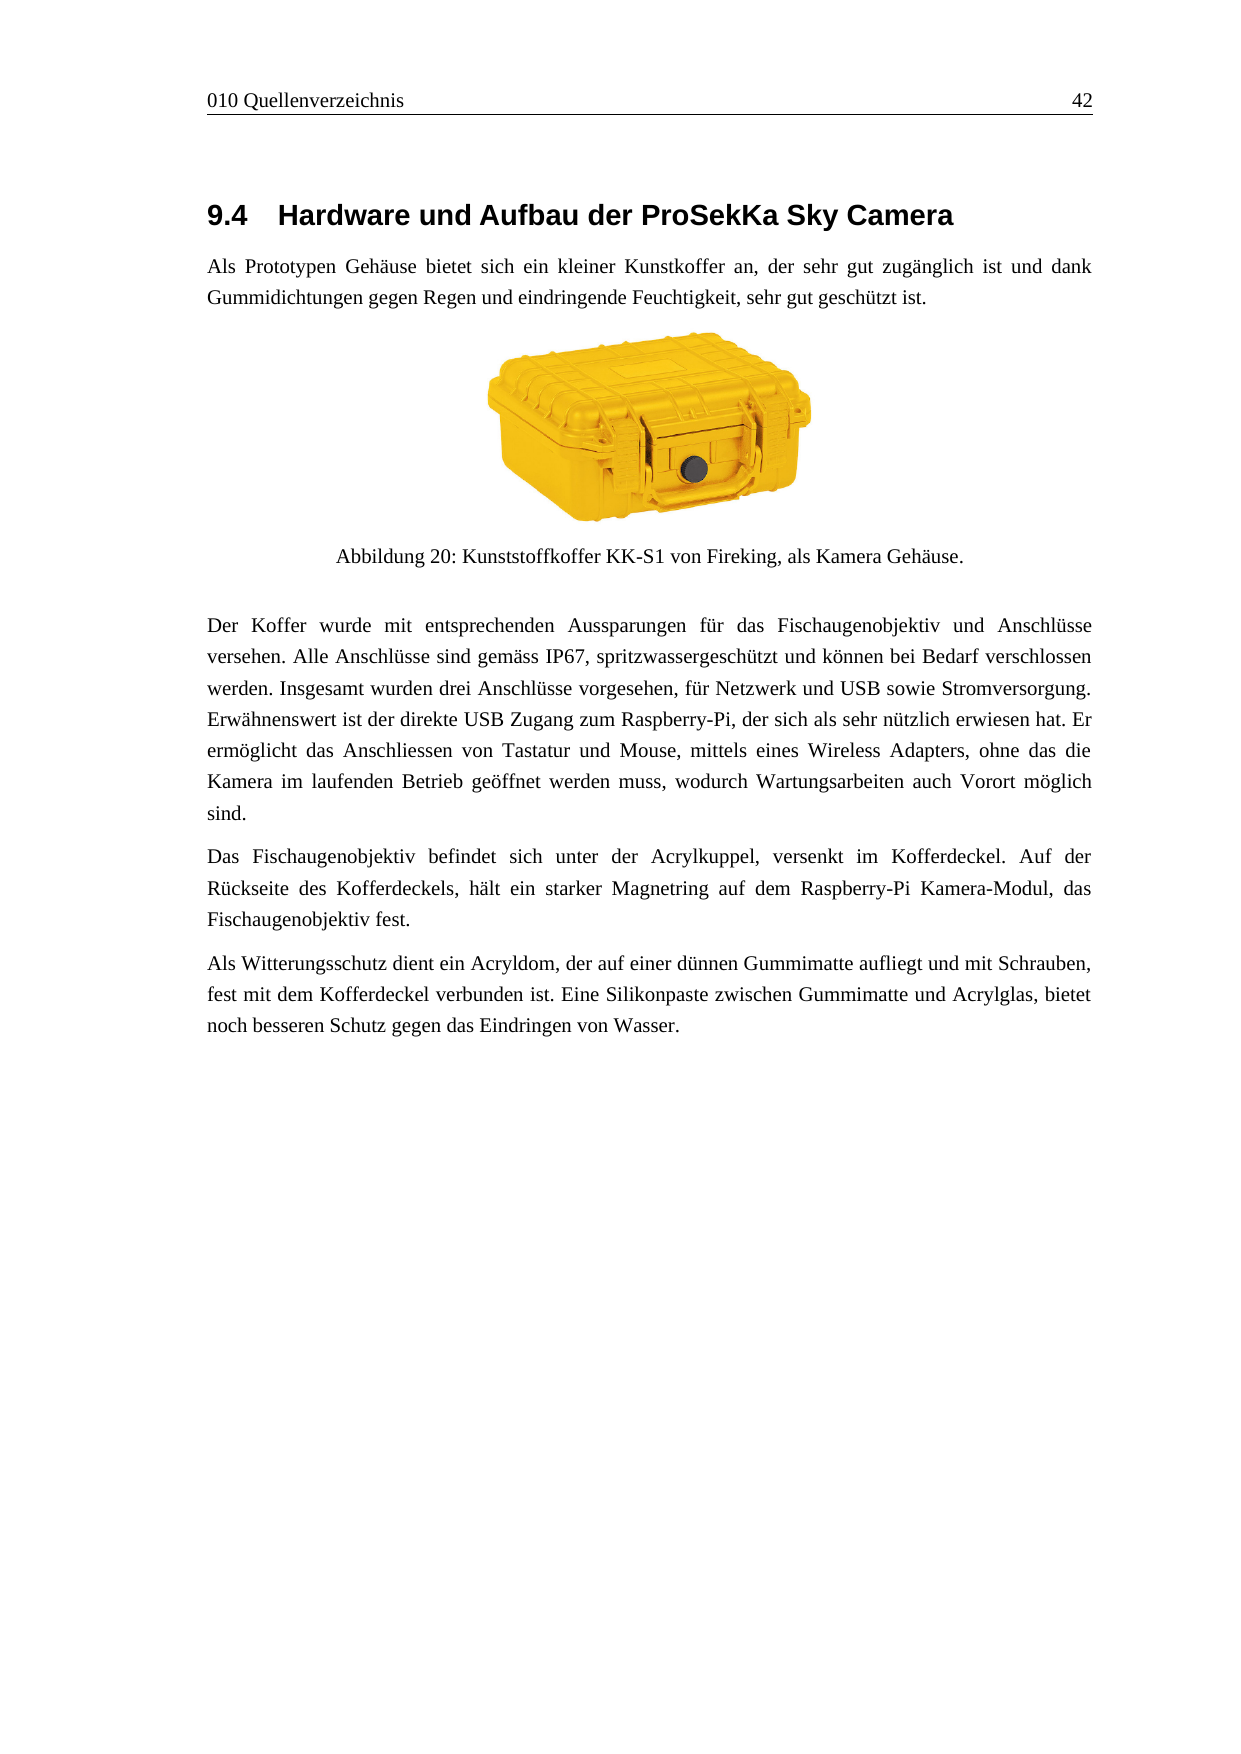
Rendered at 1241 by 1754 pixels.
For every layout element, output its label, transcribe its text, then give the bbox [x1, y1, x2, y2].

text Der Koffer wurde mit entsprechenden Aussparungen für das Fischaugenobjektiv und Anschlüsse versehen. Alle Anschlüsse sind gemäss IP67, spritzwassergeschützt und können bei Bedarf verschlossen werden. Insgesamt wurden drei Anschlüsse vorgesehen, für Netzwerk und USB sowie Stromversorgung. Erwähnenswert ist der direkte USB Zugang zum Raspberry-Pi, der sich als sehr nützlich erwiesen hat. Er ermöglicht das Anschliessen von Tastatur und Mouse, mittels eines Wireless Adapters, ohne das die Kamera im laufenden Betrieb geöffnet werden muss, wodurch Wartungsarbeiten auch Vorort möglich sind. [207, 613, 1093, 824]
text Das Fischaugenobjektiv befindet sich unter der Acrylkuppel, versenkt im Kofferdeckel. Auf der Rückseite des Kofferdeckels, hält ein starker Magnetring auf dem Raspberry-Pi Kamera-Modul, das Fischaugenobjektiv fest. [207, 844, 1093, 931]
text Als Witterungsschutz dient ein Acryldom, der auf einer dünnen Gummimatte aufliegt und mit Schrauben, fest mit dem Kofferdeckel verbunden ist. Eine Silikonpaste zwischen Gummimatte und Acrylglas, bietet noch besseren Schutz gegen das Eindringen von Wasser. [207, 951, 1093, 1037]
text Abbildung 20: Kunststoffkoffer KK-S1 von Fireking, als Kamera Gehäuse. [207, 544, 1093, 568]
text Als Prototypen Gehäuse bietet sich ein kleiner Kunstkoffer an, der sehr gut zugänglich ist und dank Gummidichtungen gegen Regen und eindringende Feuchtigkeit, sehr gut geschützt ist. [207, 254, 1093, 309]
picture [483, 328, 817, 525]
subtitle Hardware und Aufbau der ProSekKa Sky Camera [207, 198, 1093, 231]
